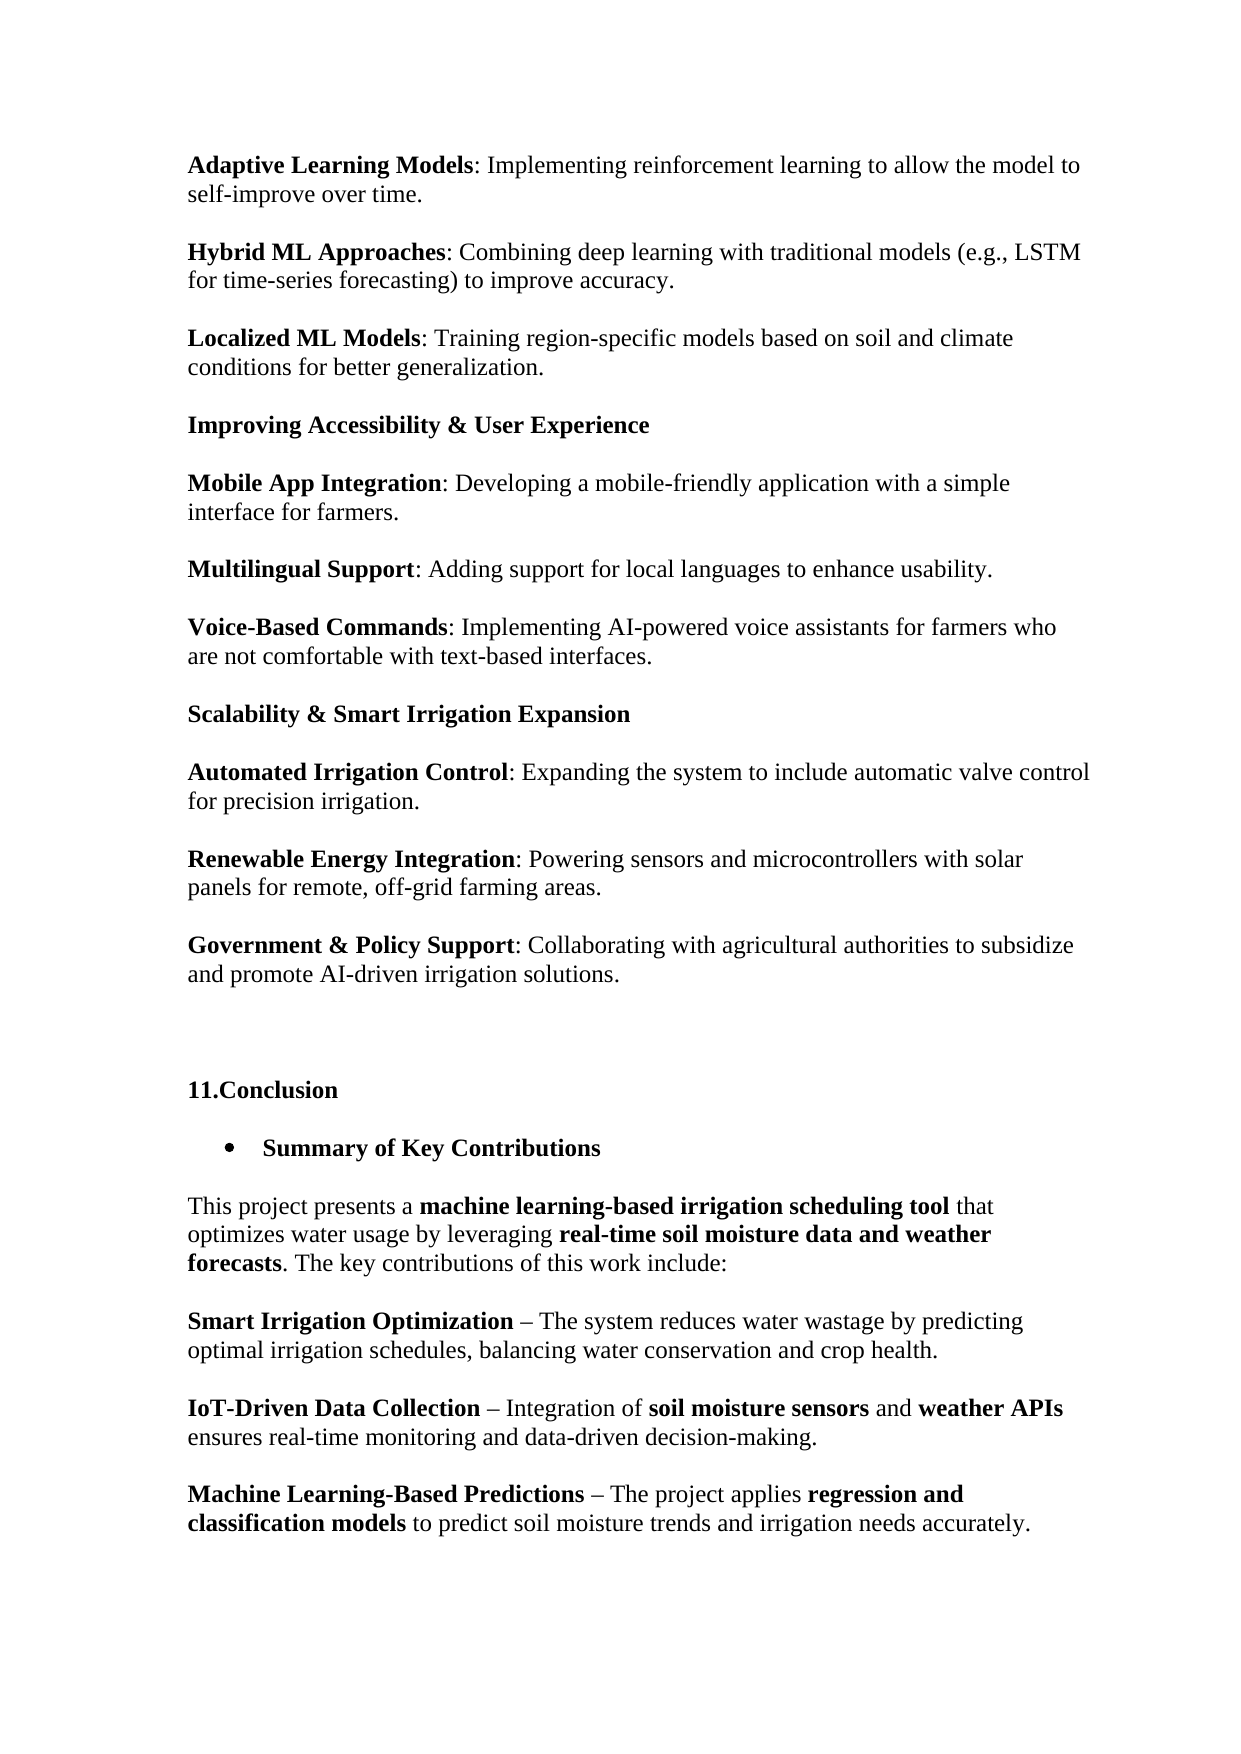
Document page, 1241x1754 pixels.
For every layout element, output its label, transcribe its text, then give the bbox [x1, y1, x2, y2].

text IoT-Driven Data Collection – Integration of soil moisture sensors and weather APIs ensures real-time monitoring and data-driven decision-making. [187, 1393, 1090, 1450]
text Smart Irrigation Optimization – The system reduces water wastage by predicting optimal irrigation schedules, balancing water conservation and crop health. [187, 1306, 1090, 1364]
list Summary of Key Contributions [225, 1133, 1090, 1162]
text Mobile App Integration: Developing a mobile-friendly application with a simple interface for farmers. [187, 468, 1090, 525]
text Automated Irrigation Control: Expanding the system to include automatic valve control for precision irrigation. [187, 757, 1090, 814]
text Adaptive Learning Models: Implementing reinforcement learning to allow the model to self-improve over time. [187, 150, 1090, 207]
text Voice-Based Commands: Implementing AI-powered voice assistants for farmers who are not comfortable with text-based interfaces. [187, 612, 1090, 670]
text Multilingual Support: Adding support for local languages to enhance usability. [187, 554, 1090, 583]
text 11.Conclusion [187, 1075, 1090, 1104]
text Localized ML Models: Training region-specific models based on soil and climate conditions for better generalization. [187, 323, 1090, 381]
text This project presents a machine learning-based irrigation scheduling tool that optimizes water usage by leveraging real-time soil moisture data and weather forecasts. The key contributions of this work include: [187, 1191, 1090, 1277]
text Machine Learning-Based Predictions – The project applies regression and classification models to predict soil moisture trends and irrigation needs accurately. [187, 1479, 1090, 1537]
text Scalability & Smart Irrigation Expansion [187, 699, 1090, 728]
text Hybrid ML Approaches: Combining deep learning with traditional models (e.g., LSTM for time-series forecasting) to improve accuracy. [187, 237, 1090, 294]
text Renewable Energy Integration: Powering sensors and microcontrollers with solar panels for remote, off-grid farming areas. [187, 844, 1090, 901]
text Improving Accessibility & User Experience [187, 410, 1090, 439]
text Government & Policy Support: Collaborating with agricultural authorities to subsidize and promote AI-driven irrigation solutions. [187, 930, 1090, 988]
